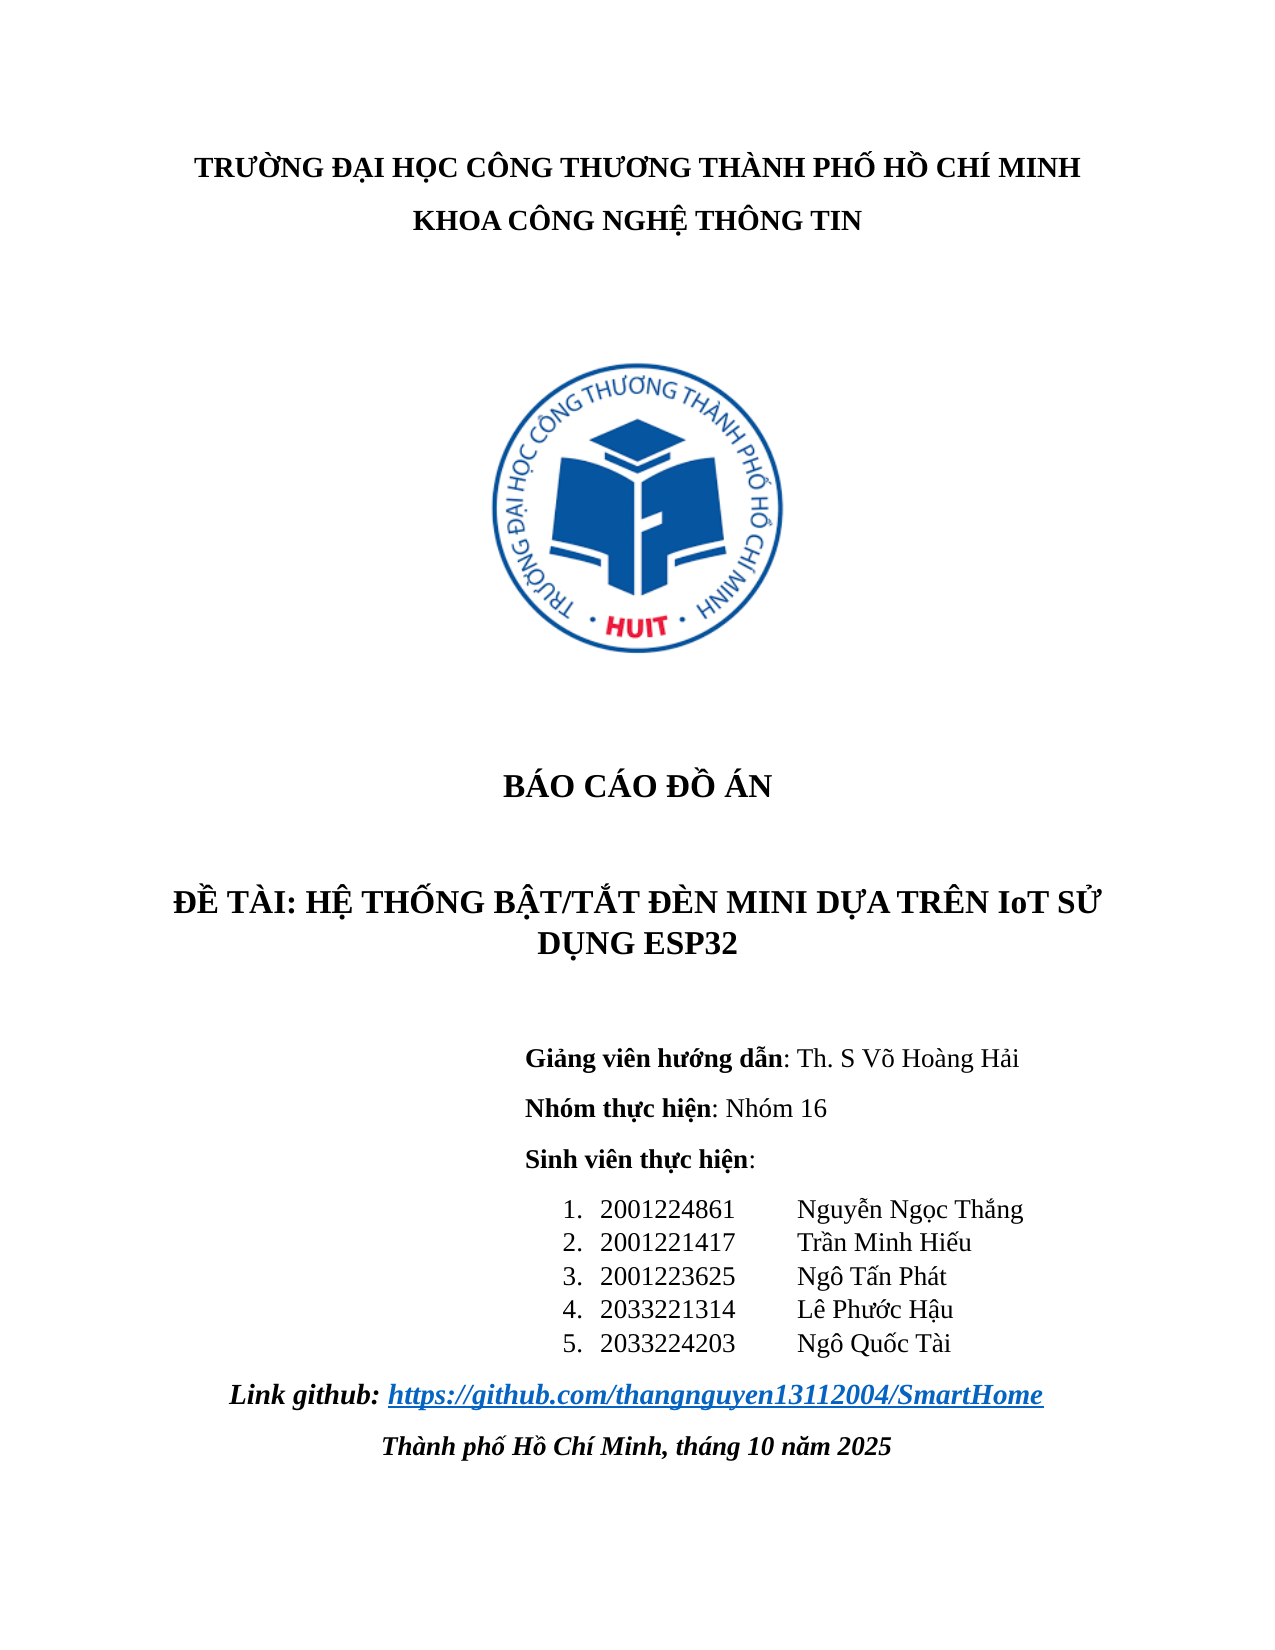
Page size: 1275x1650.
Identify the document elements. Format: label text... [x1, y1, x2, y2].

text KHOA CÔNG NGHỆ THÔNG TIN [150, 203, 1125, 236]
text Giảng viên hướng dẫn: Th. S Võ Hoàng Hải [450, 1042, 1125, 1073]
text TRƯỜNG ĐẠI HỌC CÔNG THƯƠNG THÀNH PHỐ HỒ CHÍ MINH [150, 150, 1125, 183]
text Thành phố Hồ Chí Minh, tháng 10 năm 2025 [150, 1430, 1125, 1461]
text Link github: https://github.com/thangnguyen13112004/SmartHome [150, 1377, 1125, 1411]
text Nhóm thực hiện: Nhóm 16 [450, 1092, 1125, 1124]
text BÁO CÁO ĐỒ ÁN [150, 766, 1125, 804]
list 2001221417 Trần Minh Hiếu [562, 1226, 1125, 1258]
list 2033224203 Ngô Quốc Tài [562, 1327, 1125, 1358]
text Sinh viên thực hiện: [450, 1143, 1125, 1174]
list 2001223625 Ngô Tấn Phát [562, 1260, 1125, 1291]
list 2001224861 Nguyễn Ngọc Thắng [562, 1193, 1125, 1224]
text ĐỀ TÀI: HỆ THỐNG BẬT/TẮT ĐÈN MINI DỰA TRÊN IoT SỬ DỤNG ESP32 [150, 882, 1125, 962]
picture [489, 361, 786, 657]
list 2033221314 Lê Phước Hậu [562, 1293, 1125, 1325]
